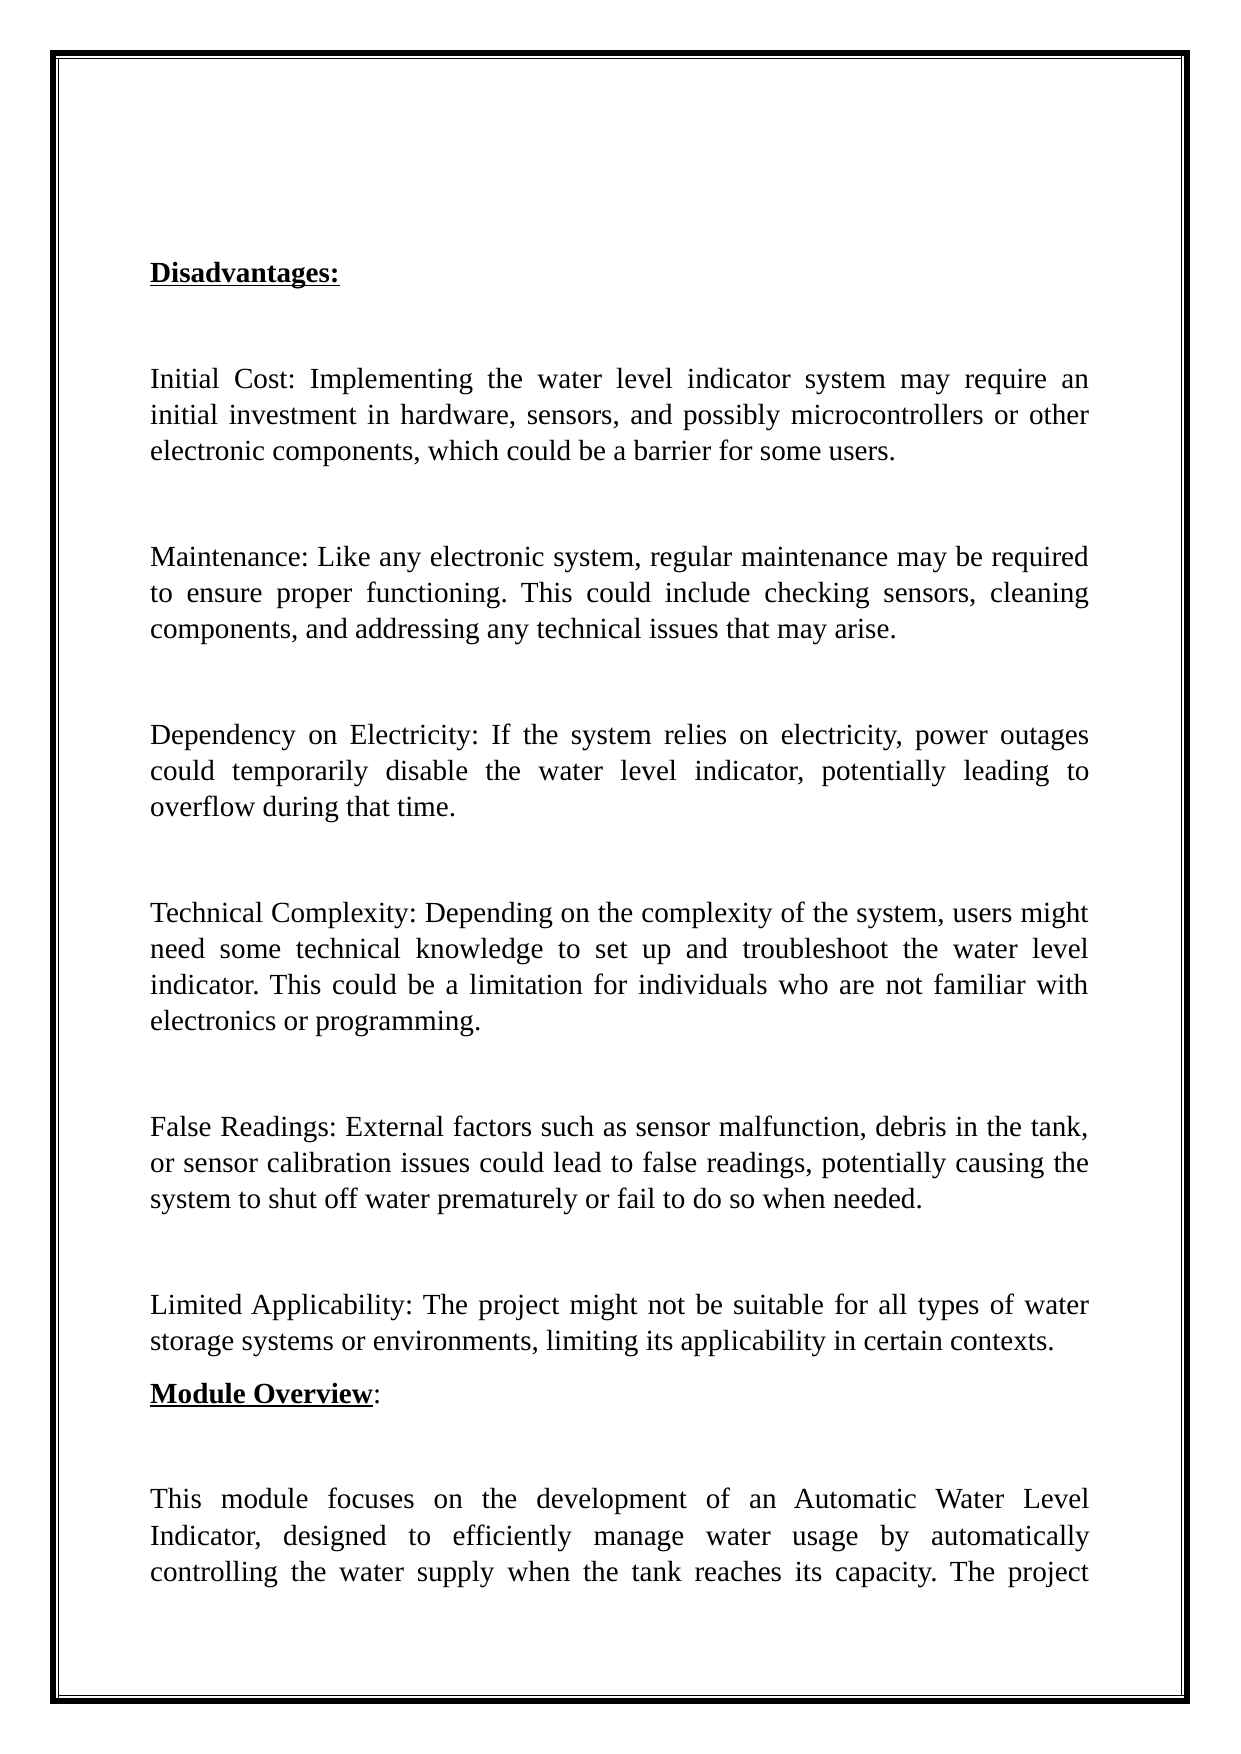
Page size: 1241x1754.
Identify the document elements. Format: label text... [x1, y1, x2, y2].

text Technical Complexity: Depending on the complexity of the system, users might need some technical knowledge to set up and troubleshoot the water level indicator. This could be a limitation for individuals who are not familiar with electronics or programming. [150, 895, 1090, 1037]
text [150, 1482, 1090, 1587]
text Module Overview: [150, 1376, 1090, 1409]
text Maintenance: Like any electronic system, regular maintenance may be required to ensure proper functioning. This could include checking sensors, cleaning components, and addressing any technical issues that may arise. [150, 539, 1090, 645]
text Dependency on Electricity: If the system relies on electricity, power outages could temporarily disable the water level indicator, potentially leading to overflow during that time. [150, 717, 1090, 823]
text Disadvantages: [150, 256, 1090, 289]
text False Readings: External factors such as sensor malfunction, debris in the tank, or sensor calibration issues could lead to false readings, potentially causing the system to shut off water prematurely or fail to do so when needed. [150, 1109, 1090, 1215]
text Initial Cost: Implementing the water level indicator system may require an initial investment in hardware, sensors, and possibly microcontrollers or other electronic components, which could be a barrier for some users. [150, 361, 1090, 467]
text Limited Applicability: The project might not be suitable for all types of water storage systems or environments, limiting its applicability in certain contexts. [150, 1287, 1090, 1357]
